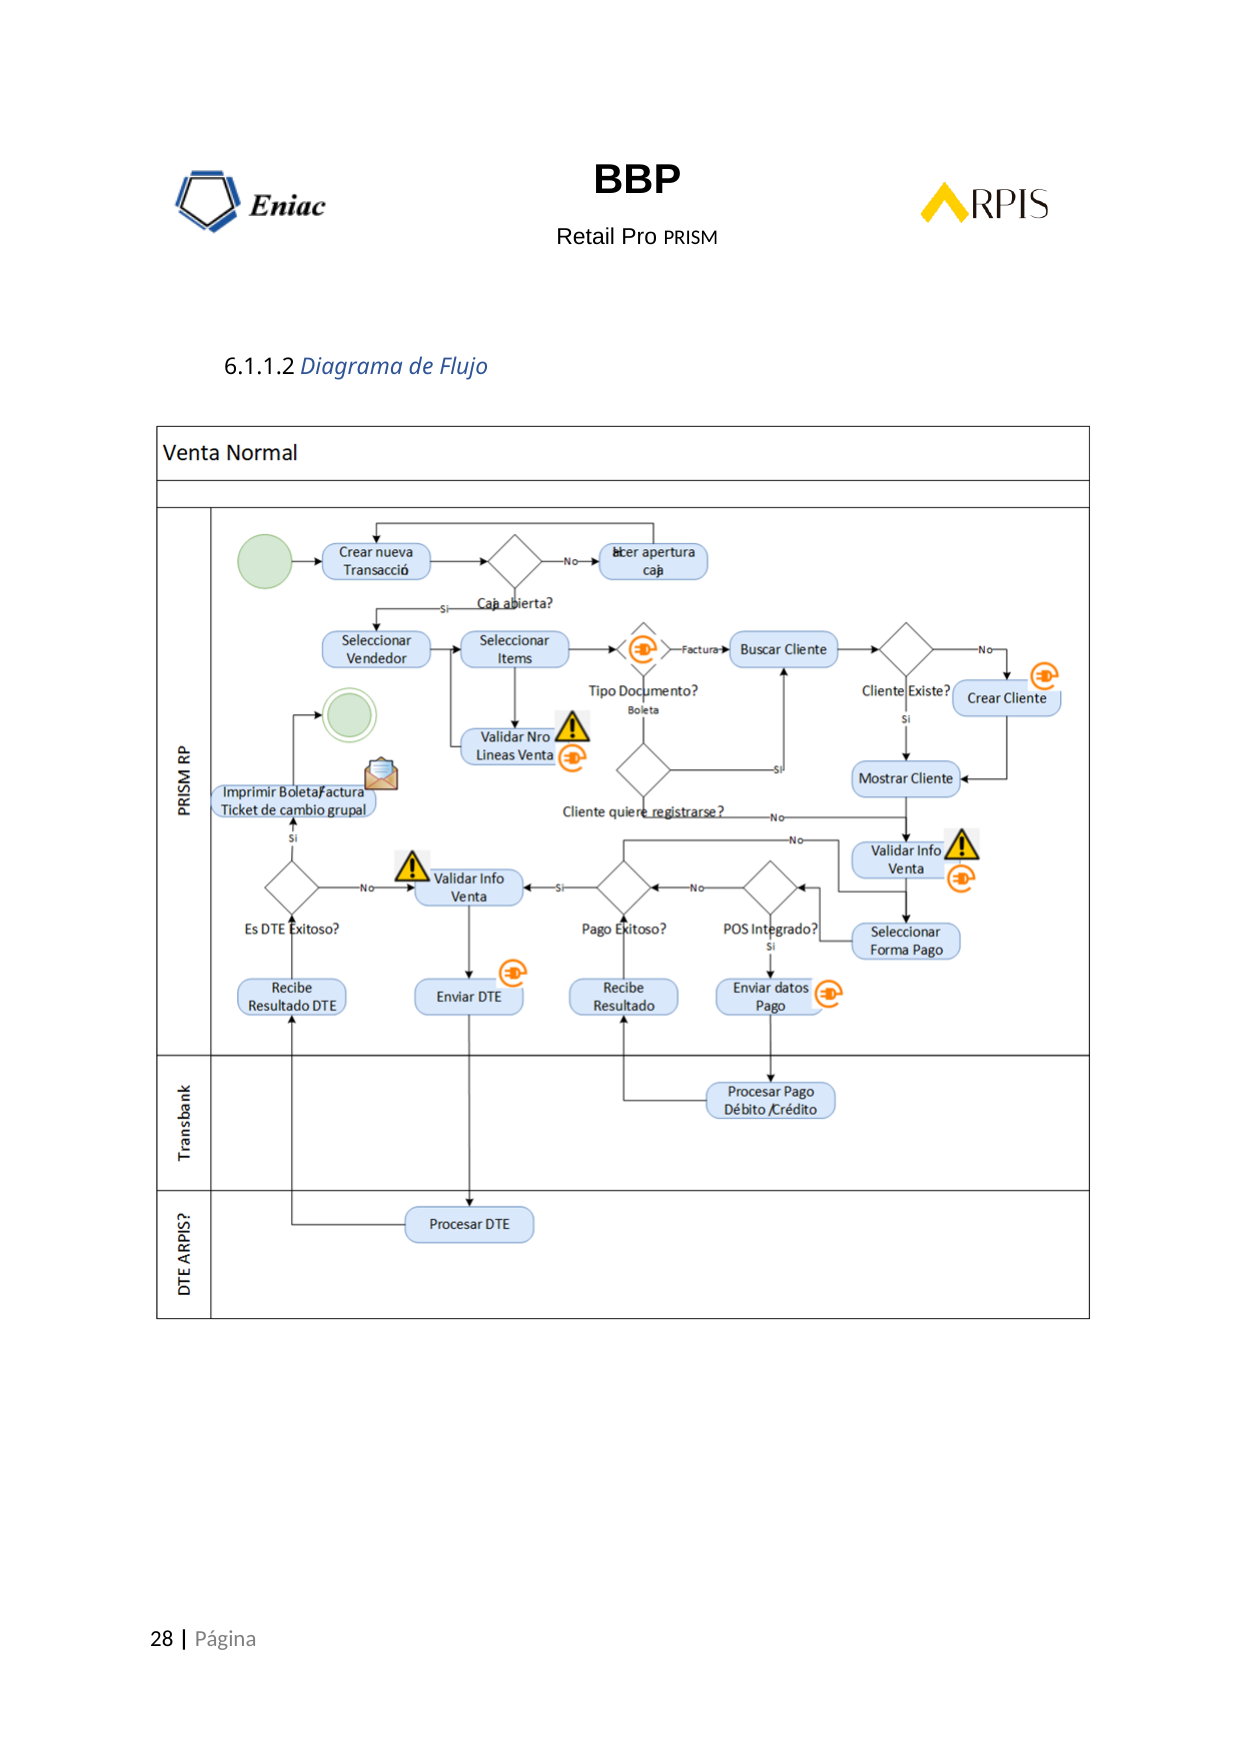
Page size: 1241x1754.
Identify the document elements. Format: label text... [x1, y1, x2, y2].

picture [920, 180, 1048, 225]
picture [150, 425, 1091, 1320]
subtitle Diagrama de Flujo [224, 350, 1090, 381]
picture [172, 164, 331, 240]
